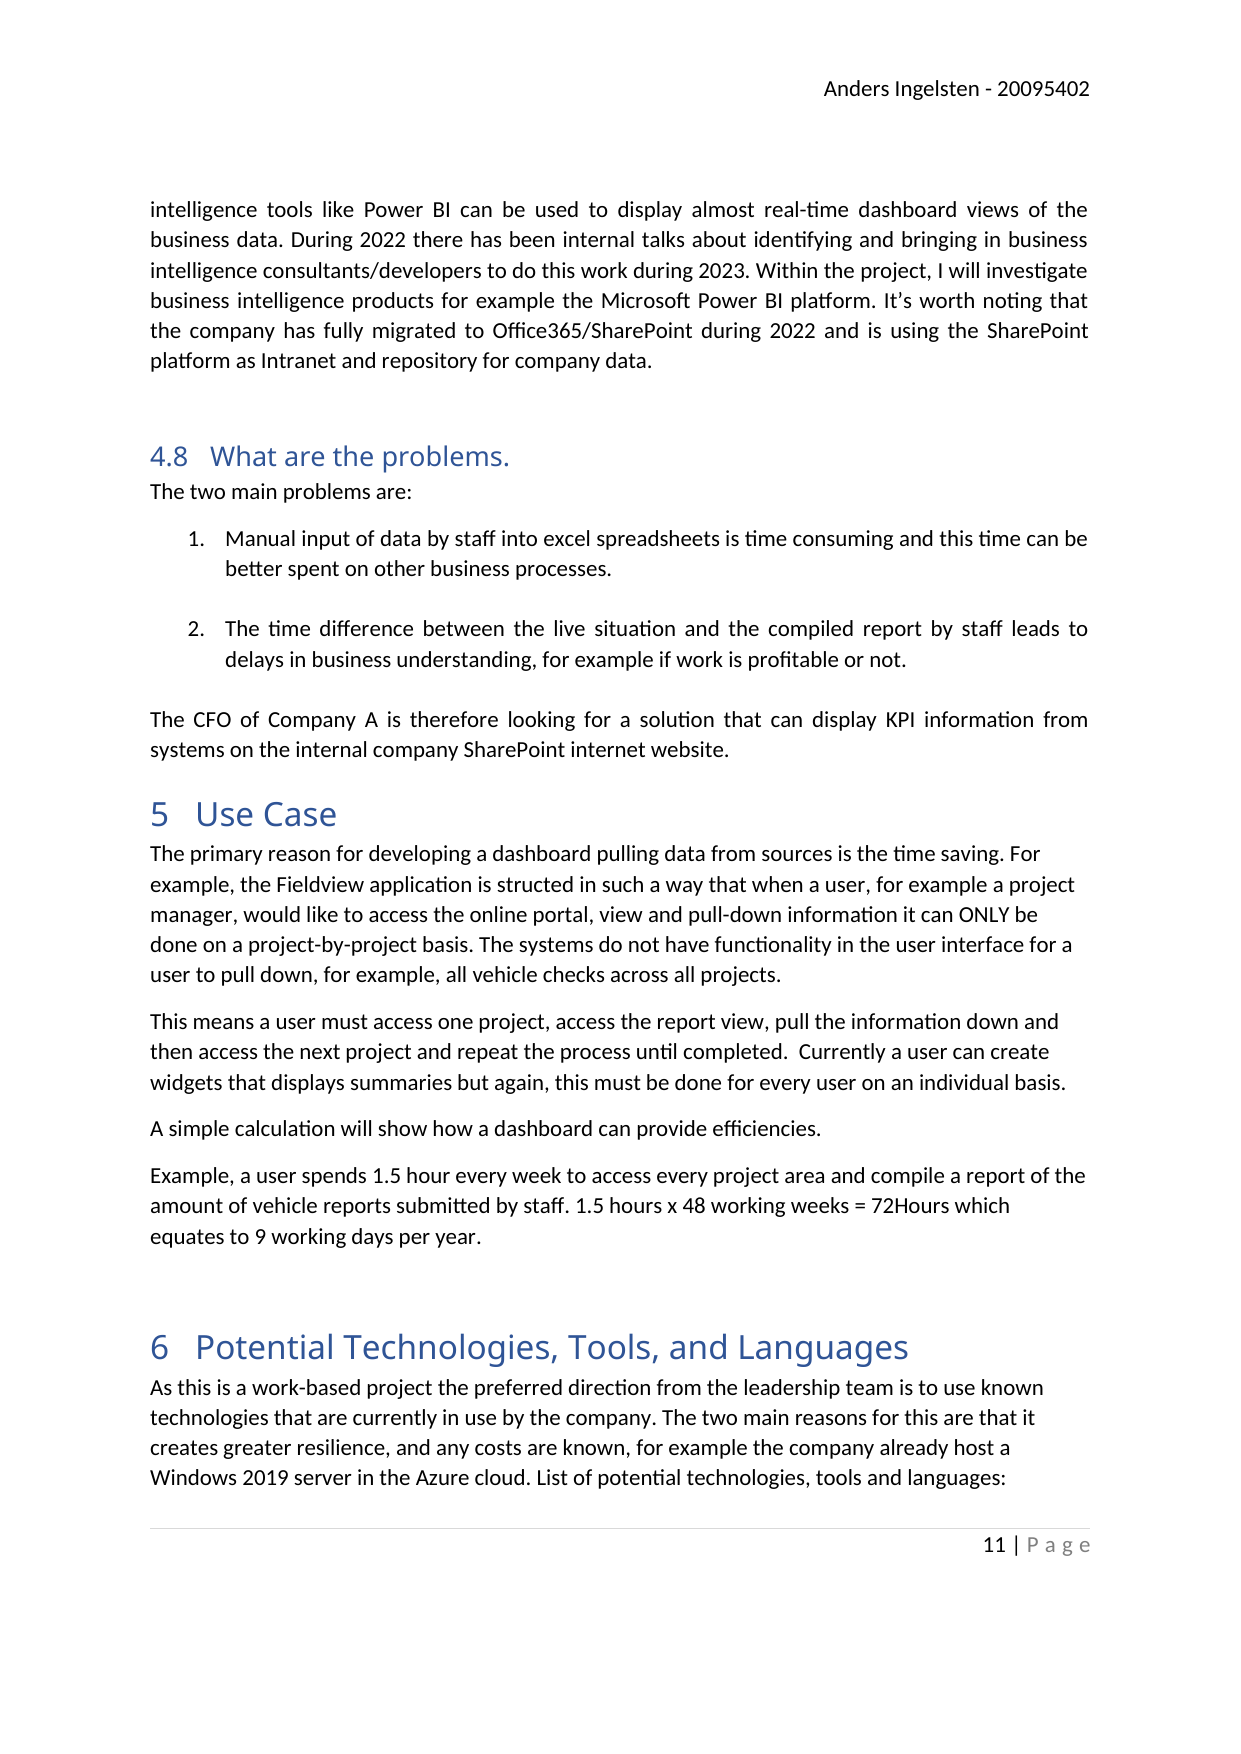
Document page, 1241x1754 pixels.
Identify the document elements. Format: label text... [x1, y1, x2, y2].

subtitle Potential Technologies, Tools, and Languages [150, 1324, 1090, 1369]
text The two main problems are: [150, 477, 1090, 505]
text This means a user must access one project, access the report view, pull the information down and then access the next project and repeat the process until completed. Currently a user can create widgets that displays summaries but again, this must be done for every user on an individual basis. [150, 1007, 1090, 1096]
text The primary reason for developing a dashboard pulling data from sources is the time saving. For example, the Fieldview application is structed in such a way that when a user, for example a project manager, would like to access the online portal, view and pull-down information it can ONLY be done on a project-by-project basis. The systems do not have functionality in the user interface for a user to pull down, for example, all vehicle checks across all projects. [150, 839, 1090, 988]
text The CFO of Company A is therefore looking for a solution that can display KPI information from systems on the internal company SharePoint internet website. [150, 705, 1090, 763]
text As this is a work-based project the preferred direction from the leadership team is to use known technologies that are currently in use by the company. The two main reasons for this are that it creates greater resilience, and any costs are known, for example the company already host a Windows 2019 server in the Azure cloud. List of potential technologies, tools and languages: [150, 1373, 1090, 1492]
list Manual input of data by staff into excel spreadsheets is time consuming and this time can be better spent on other business processes. [187, 524, 1090, 582]
subtitle Use Case [150, 791, 1090, 836]
text A simple calculation will show how a dashboard can provide efficiencies. [150, 1114, 1090, 1143]
text Example, a user spends 1.5 hour every week to access every project area and compile a report of the amount of vehicle reports submitted by staff. 1.5 hours x 48 working weeks = 72Hours which equates to 9 working days per year. [150, 1161, 1090, 1250]
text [150, 195, 1090, 374]
subtitle What are the problems. [150, 437, 1090, 474]
list The time difference between the live situation and the compiled report by staff leads to delays in business understanding, for example if work is profitable or not. [187, 614, 1090, 673]
